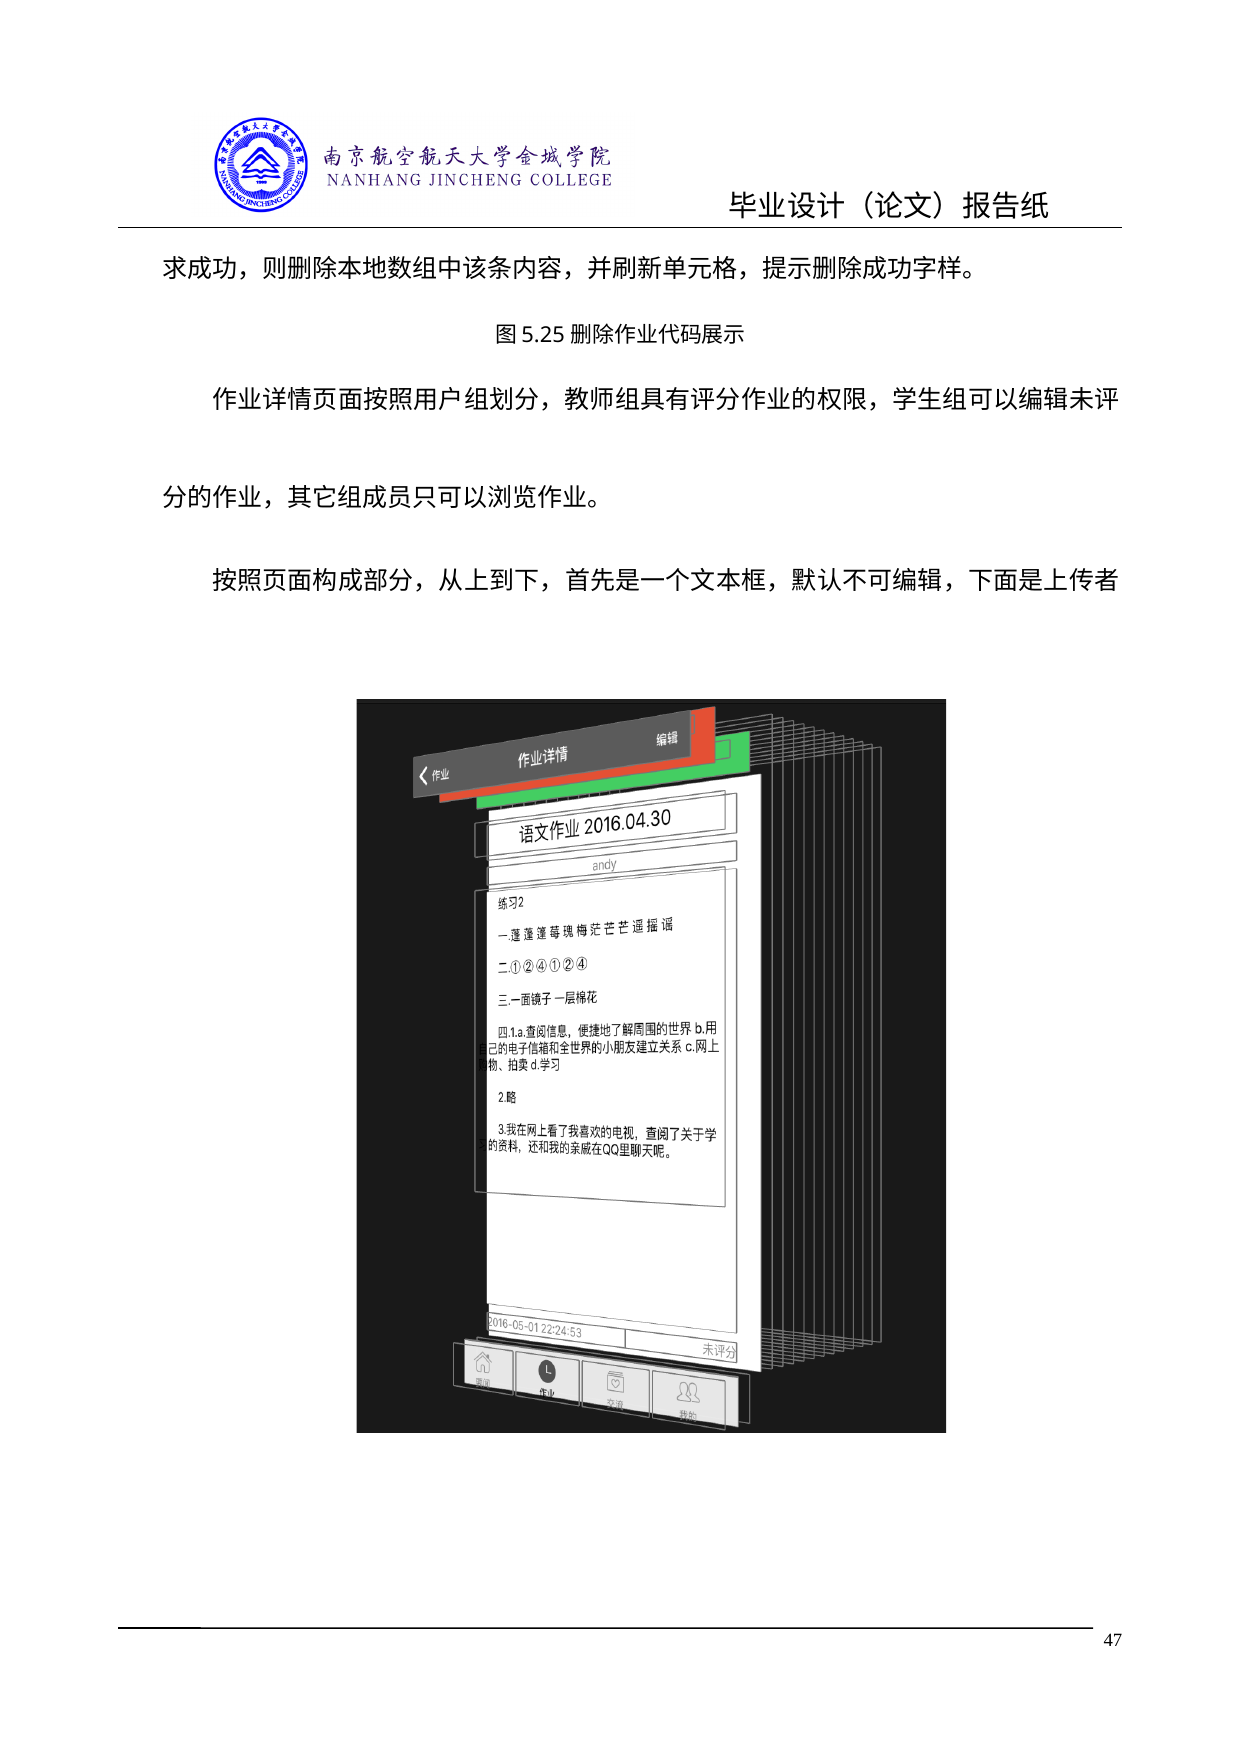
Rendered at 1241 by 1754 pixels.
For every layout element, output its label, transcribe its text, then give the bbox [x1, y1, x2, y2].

text 作业详情页面按照用户组划分，教师组具有评分作业的权限，学生组可以编辑未评分的作业，其它组成员只可以浏览作业。 [162, 365, 1122, 528]
picture [191, 112, 635, 217]
text 学生可以删除未评分过的作业，首先发送请求到服务器，请求删除该条作业，如请求成功，则删除本地数组中该条内容，并刷新单元格，提示删除成功字样。 [162, 234, 1122, 299]
picture [356, 699, 947, 1433]
text 按照页面构成部分，从上到下，首先是一个文本框，默认不可编辑，下面是上传者的Label，显示上传者ID，下面是text view用来显示作业具体内容，底下两个label显示上传日期和评分，学生可以更改未评分作业的作业标题和具体内容。 [162, 546, 1122, 611]
text 图5.25 删除作业代码展示 [118, 317, 1122, 349]
